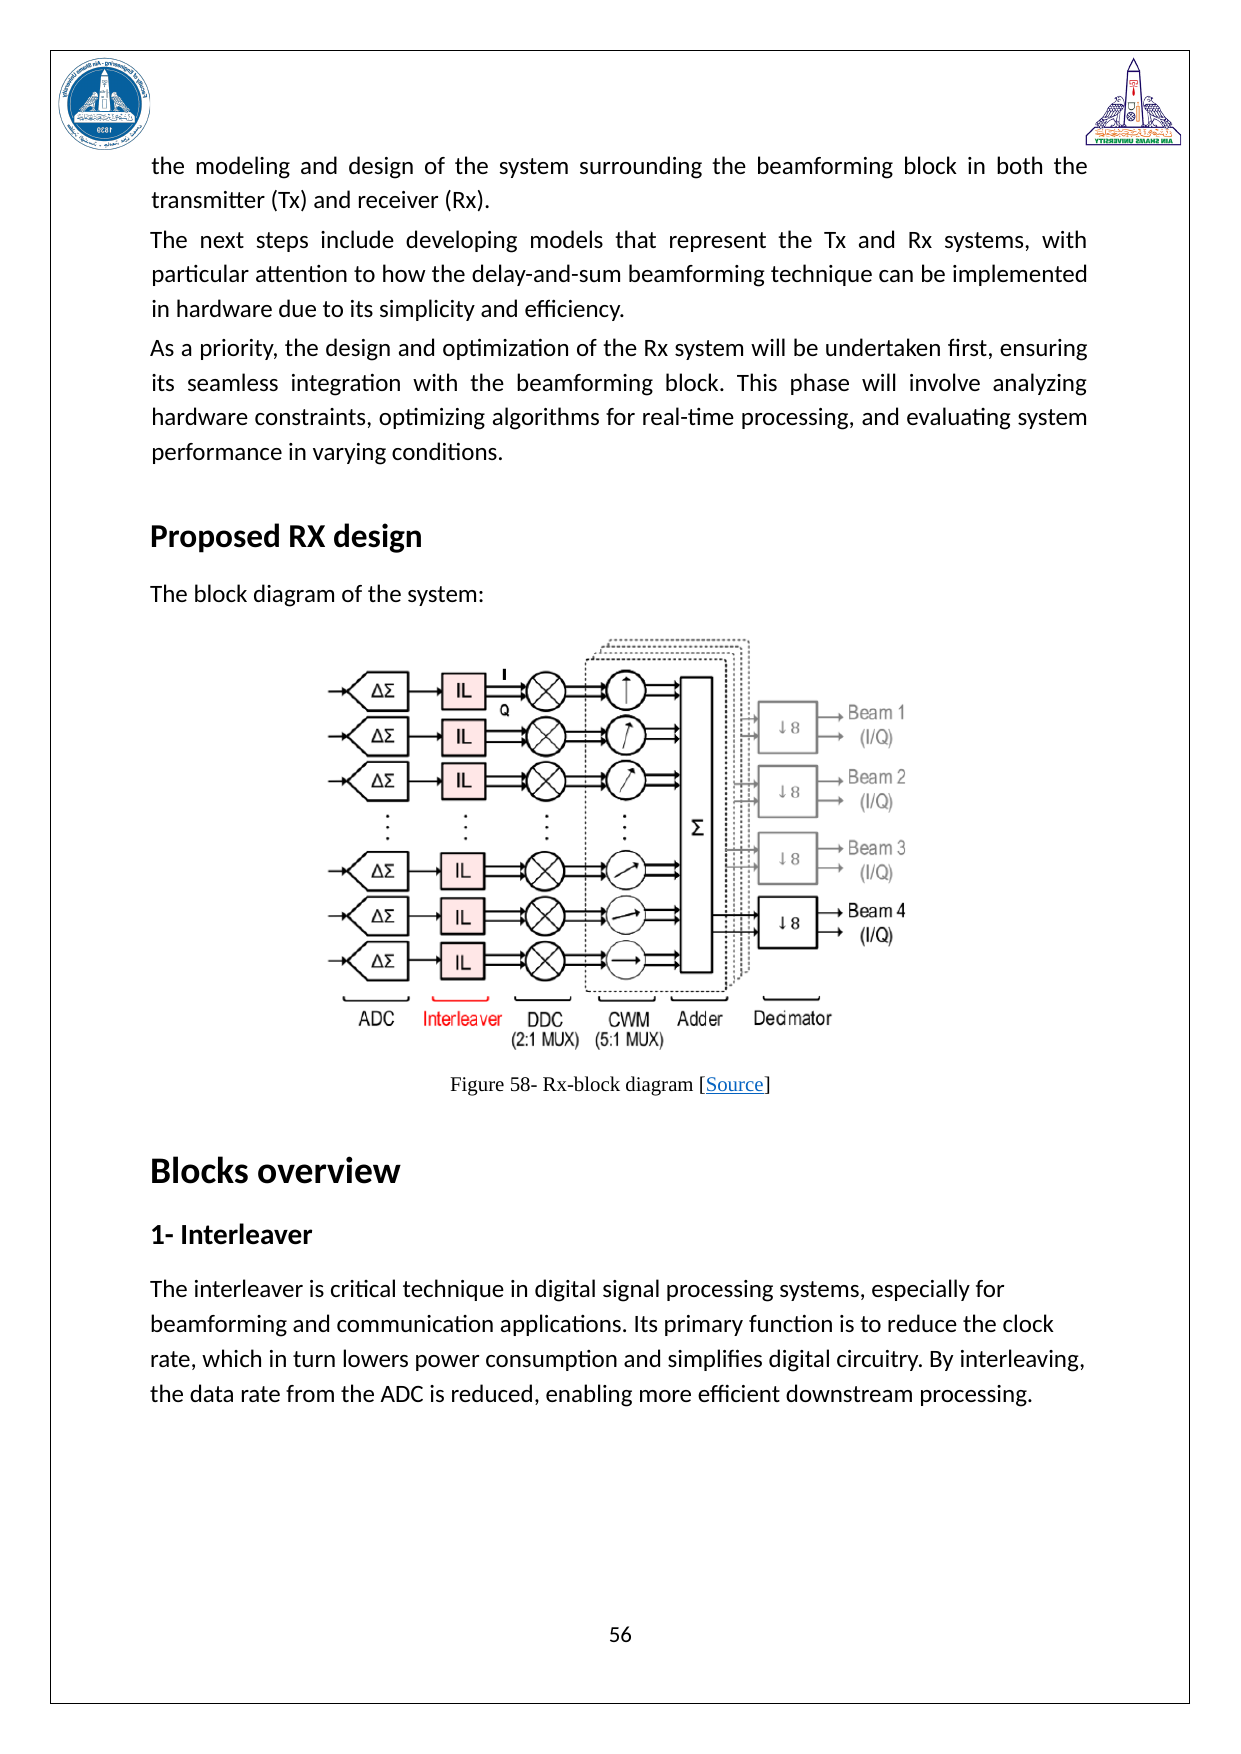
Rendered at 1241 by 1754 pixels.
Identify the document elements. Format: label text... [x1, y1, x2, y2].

picture [1085, 57, 1182, 146]
text Proposed RX design [150, 515, 1090, 556]
picture [322, 609, 916, 1063]
text The block diagram of the system: [150, 578, 1090, 609]
text Blocks overview [150, 1147, 1090, 1192]
text The next steps include developing models that represent the Tx and Rx systems, with particular attention to how the delay-and-sum beamforming technique can be implemented in hardware due to its simplicity and efficiency. [150, 224, 1089, 323]
text 1- Interleaver [150, 1216, 1090, 1252]
text As a priority, the design and optimization of the Rx system will be undertaken first, ensuring its seamless integration with the beamforming block. This phase will involve analyzing hardware constraints, optimizing algorithms for real-time processing, and evaluating system performance in varying conditions. [150, 332, 1089, 466]
picture [58, 57, 150, 150]
text The interleaver is critical technique in digital signal processing systems, especially for beamforming and communication applications. Its primary function is to reduce the clock rate, which in turn lowers power consumption and simplifies digital circuitry. By interleaving, the data rate from the ADC is reduced, enabling more efficient downstream processing. [150, 1273, 1090, 1409]
